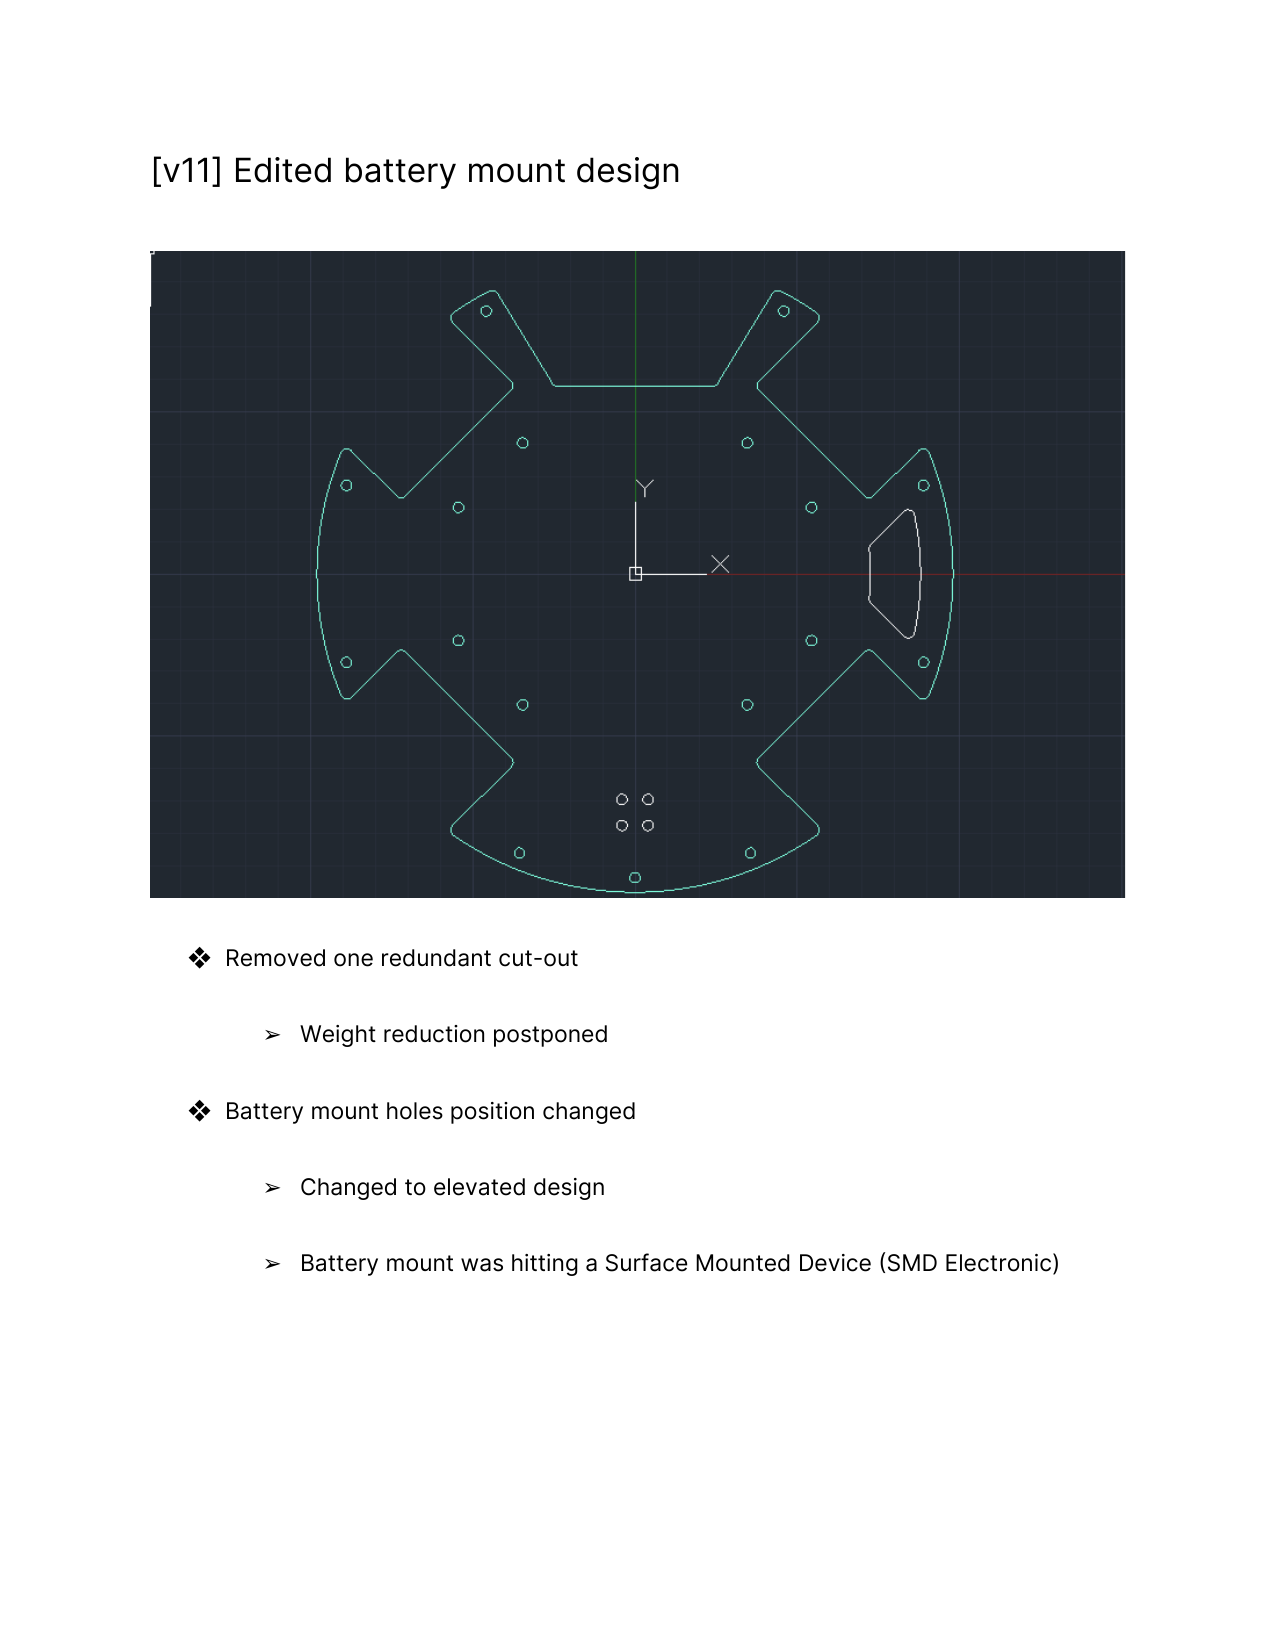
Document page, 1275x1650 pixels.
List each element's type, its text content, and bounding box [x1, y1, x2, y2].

list Weight reduction postponed [262, 1021, 1125, 1048]
list Removed one redundant cut-out [187, 944, 1125, 972]
subtitle [v11] Edited battery mount design [150, 150, 1125, 190]
list Battery mount was hitting a Surface Mounted Device (SMD Electronic) [262, 1249, 1125, 1277]
list Changed to elevated design [262, 1173, 1125, 1201]
picture [150, 251, 1125, 898]
list Battery mount holes position changed [187, 1097, 1125, 1125]
